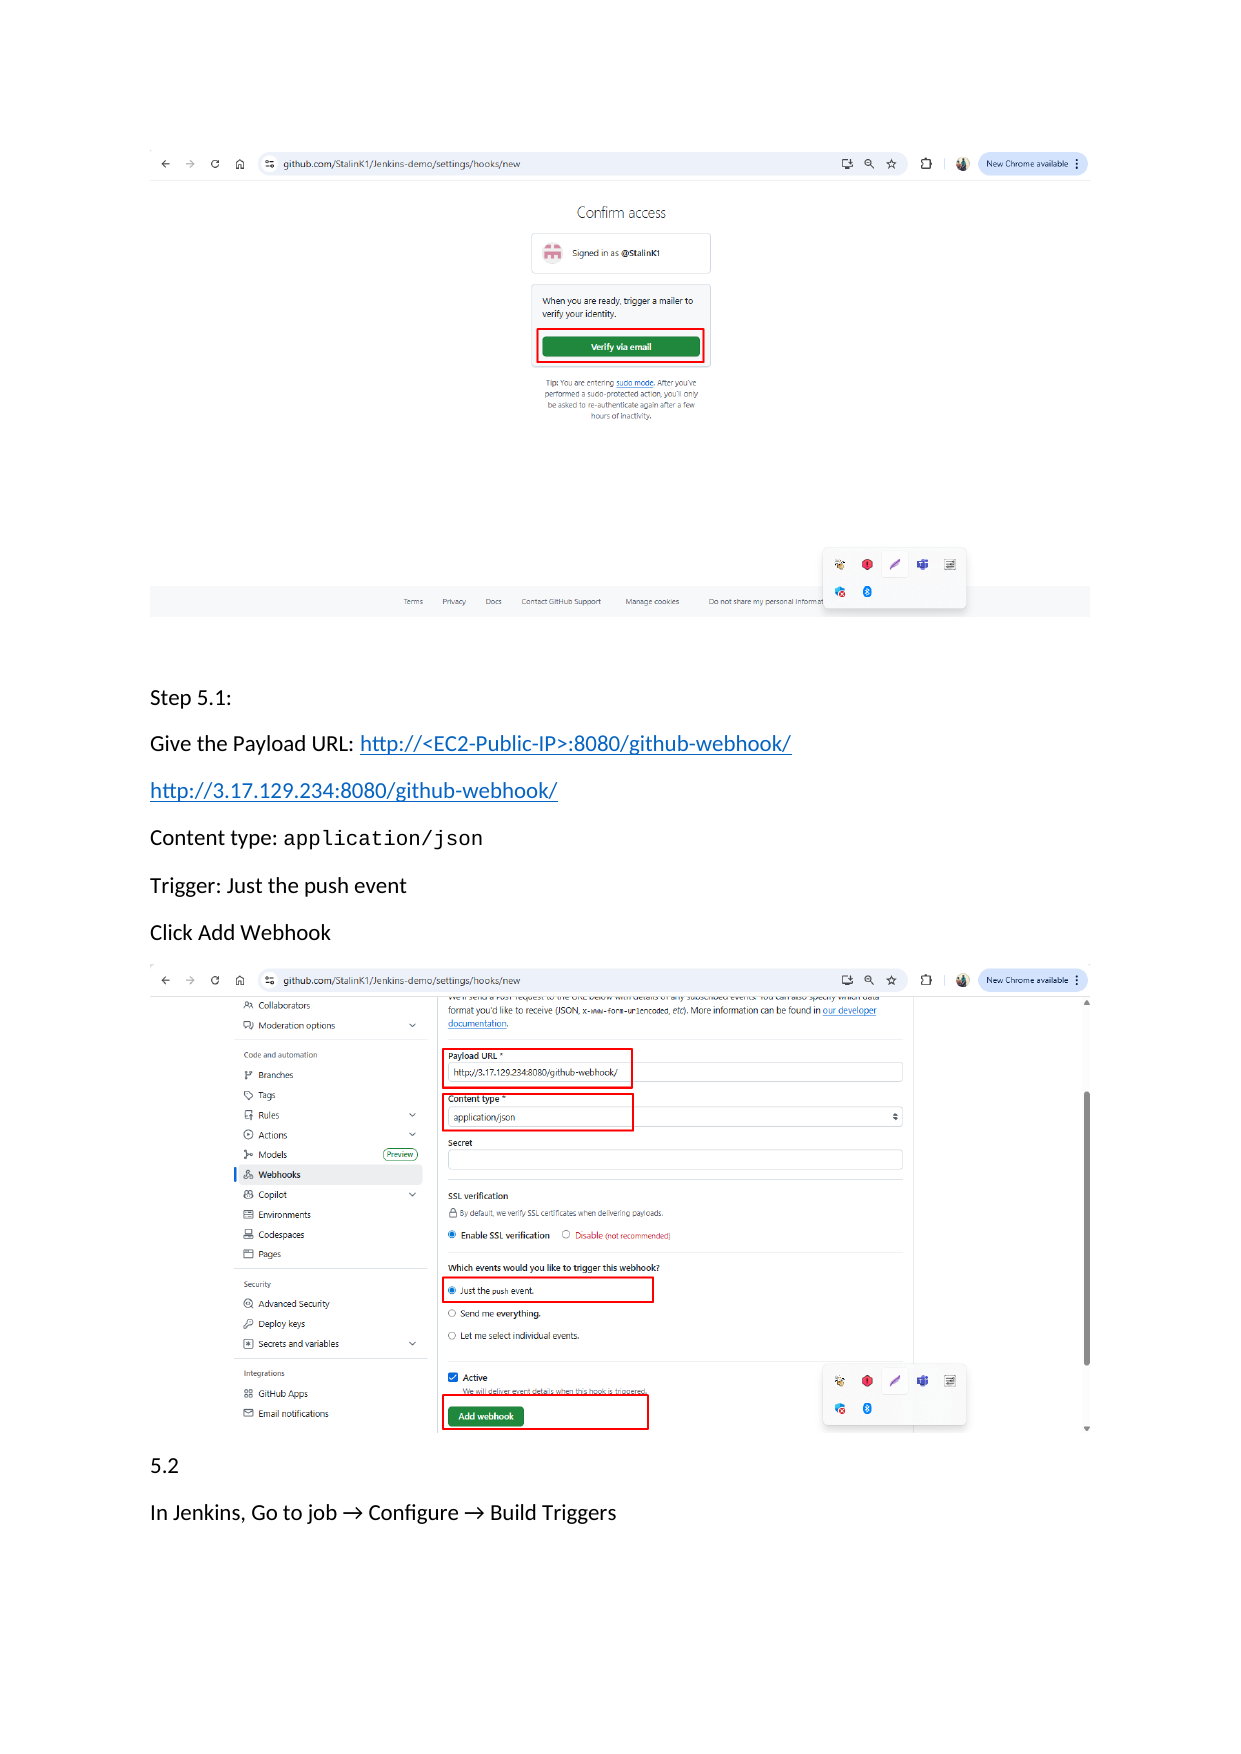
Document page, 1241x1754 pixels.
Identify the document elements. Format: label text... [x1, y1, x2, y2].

text Give the Payload URL: http://<EC2-Public-IP>:8080/github-webhook/ [150, 729, 1090, 758]
text Content type: application/json [150, 823, 1090, 852]
text Click Add Webhook [150, 918, 1090, 946]
picture [150, 150, 1091, 617]
text Step 5.1: [150, 683, 1090, 711]
text http://3.17.129.234:8080/github-webhook/ [150, 776, 1090, 804]
picture [150, 964, 1091, 1433]
text In Jenkins, Go to job → Configure → Build Triggers [150, 1498, 1090, 1526]
text 5.2 [150, 1451, 1090, 1479]
text Trigger: Just the push event [150, 871, 1090, 899]
